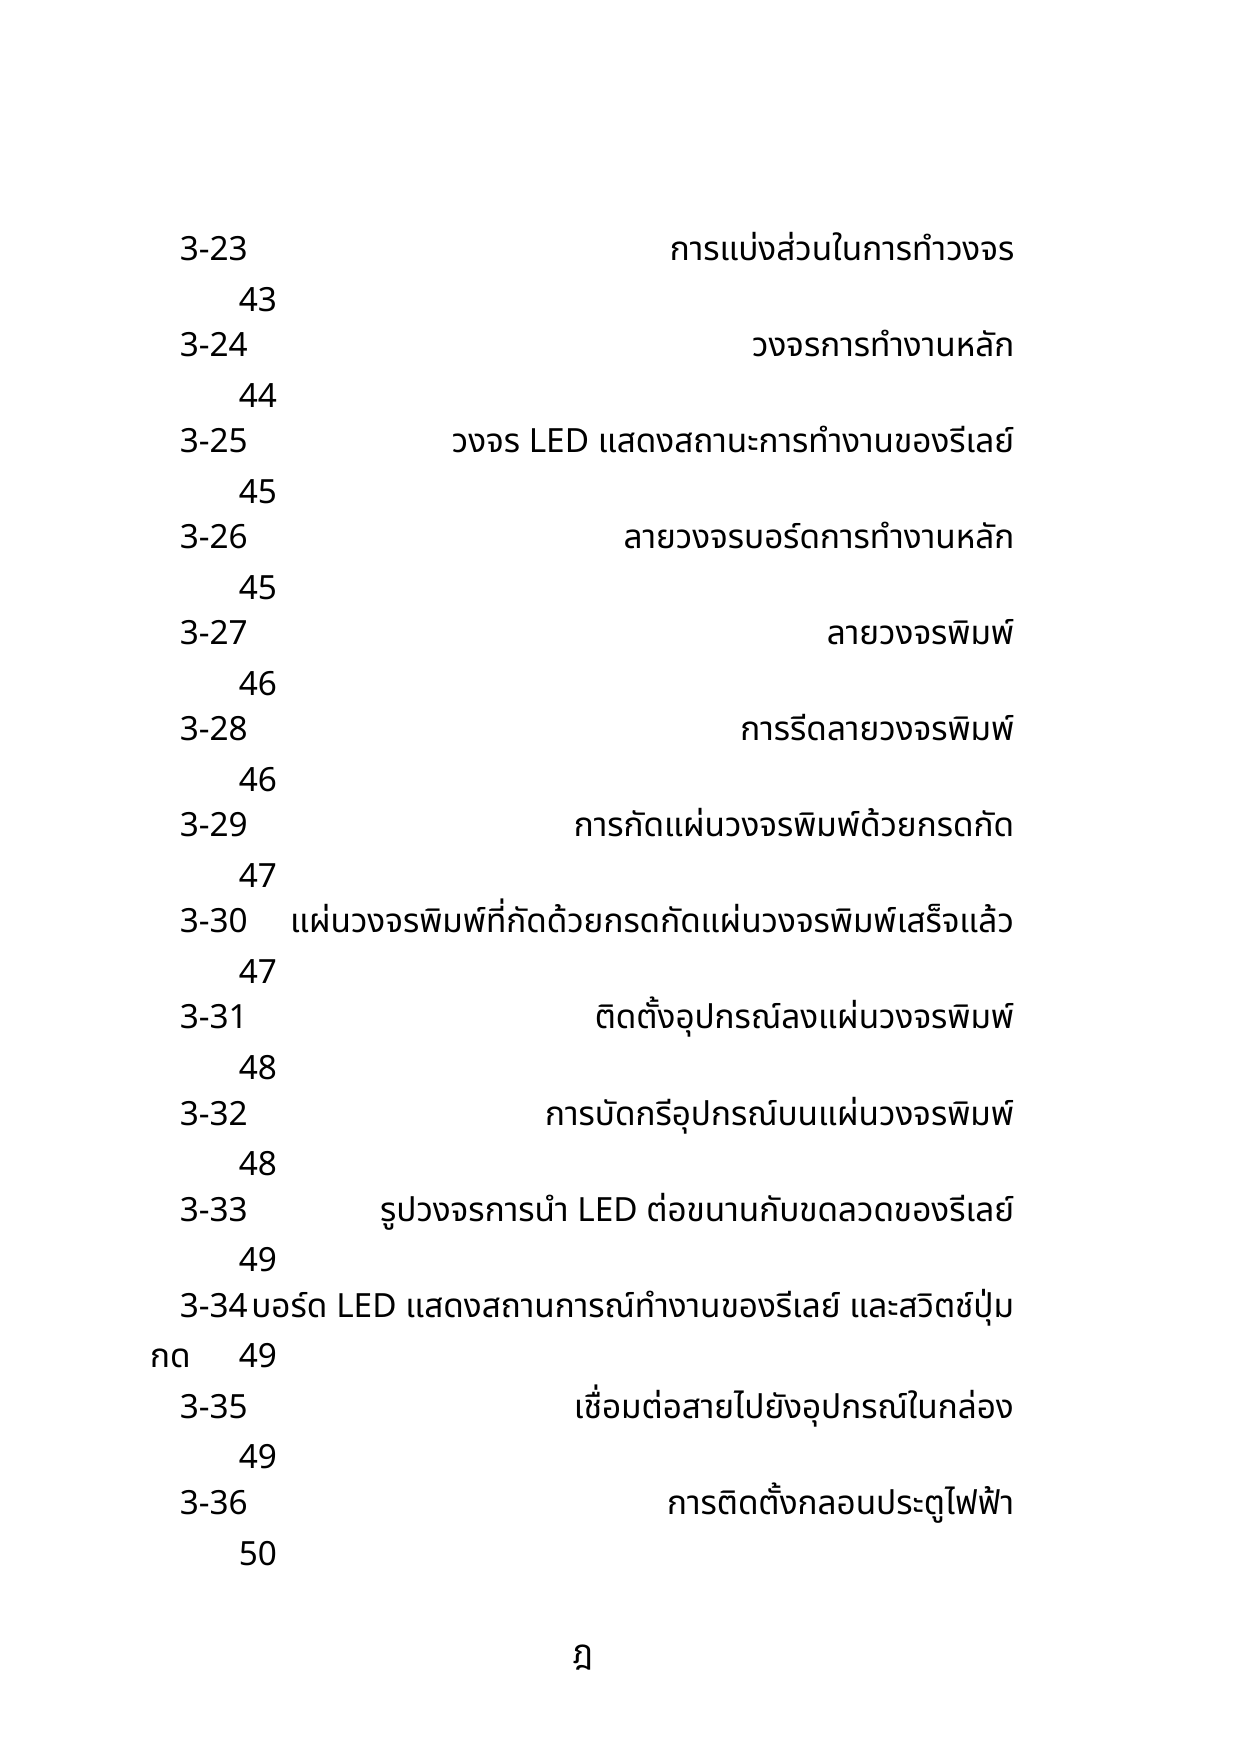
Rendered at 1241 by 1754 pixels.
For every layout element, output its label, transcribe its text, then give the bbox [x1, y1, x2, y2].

text 3-23 การแบ่งส่วนในการทำวงจร 43 [150, 225, 1015, 321]
text 3-35 เชื่อมต่อสายไปยังอุปกรณ์ในกล่อง 49 [150, 1383, 1015, 1479]
text 3-34 บอร์ด LED แสดงสถานการณ์ทำงานของรีเลย์ และสวิตช์ปุ่มกด 49 [150, 1281, 1015, 1383]
text 3-32 การบัดกรีอุปกรณ์บนแผ่นวงจรพิมพ์ 48 [150, 1089, 1015, 1185]
text 3-29 การกัดแผ่นวงจรพิมพ์ด้วยกรดกัด 47 [150, 801, 1015, 897]
text 3-24 วงจรการทำงานหลัก 44 [150, 321, 1015, 417]
text 3-30 แผ่นวงจรพิมพ์ที่กัดด้วยกรดกัดแผ่นวงจรพิมพ์เสร็จแล้ว 47 [150, 897, 1015, 993]
text 3-26 ลายวงจรบอร์ดการทำงานหลัก 45 [150, 513, 1015, 609]
text 3-28 การรีดลายวงจรพิมพ์ 46 [150, 705, 1015, 801]
text 3-27 ลายวงจรพิมพ์ 46 [150, 609, 1015, 705]
text 3-33 รูปวงจรการนำ LED ต่อขนานกับขดลวดของรีเลย์ 49 [150, 1185, 1015, 1281]
text 3-25 วงจร LED แสดงสถานะการทำงานของรีเลย์ 45 [150, 417, 1015, 513]
text 3-31 ติดตั้งอุปกรณ์ลงแผ่นวงจรพิมพ์ 48 [150, 993, 1015, 1089]
text 3-36 การติดตั้งกลอนประตูไฟฟ้า 50 [150, 1479, 1015, 1575]
